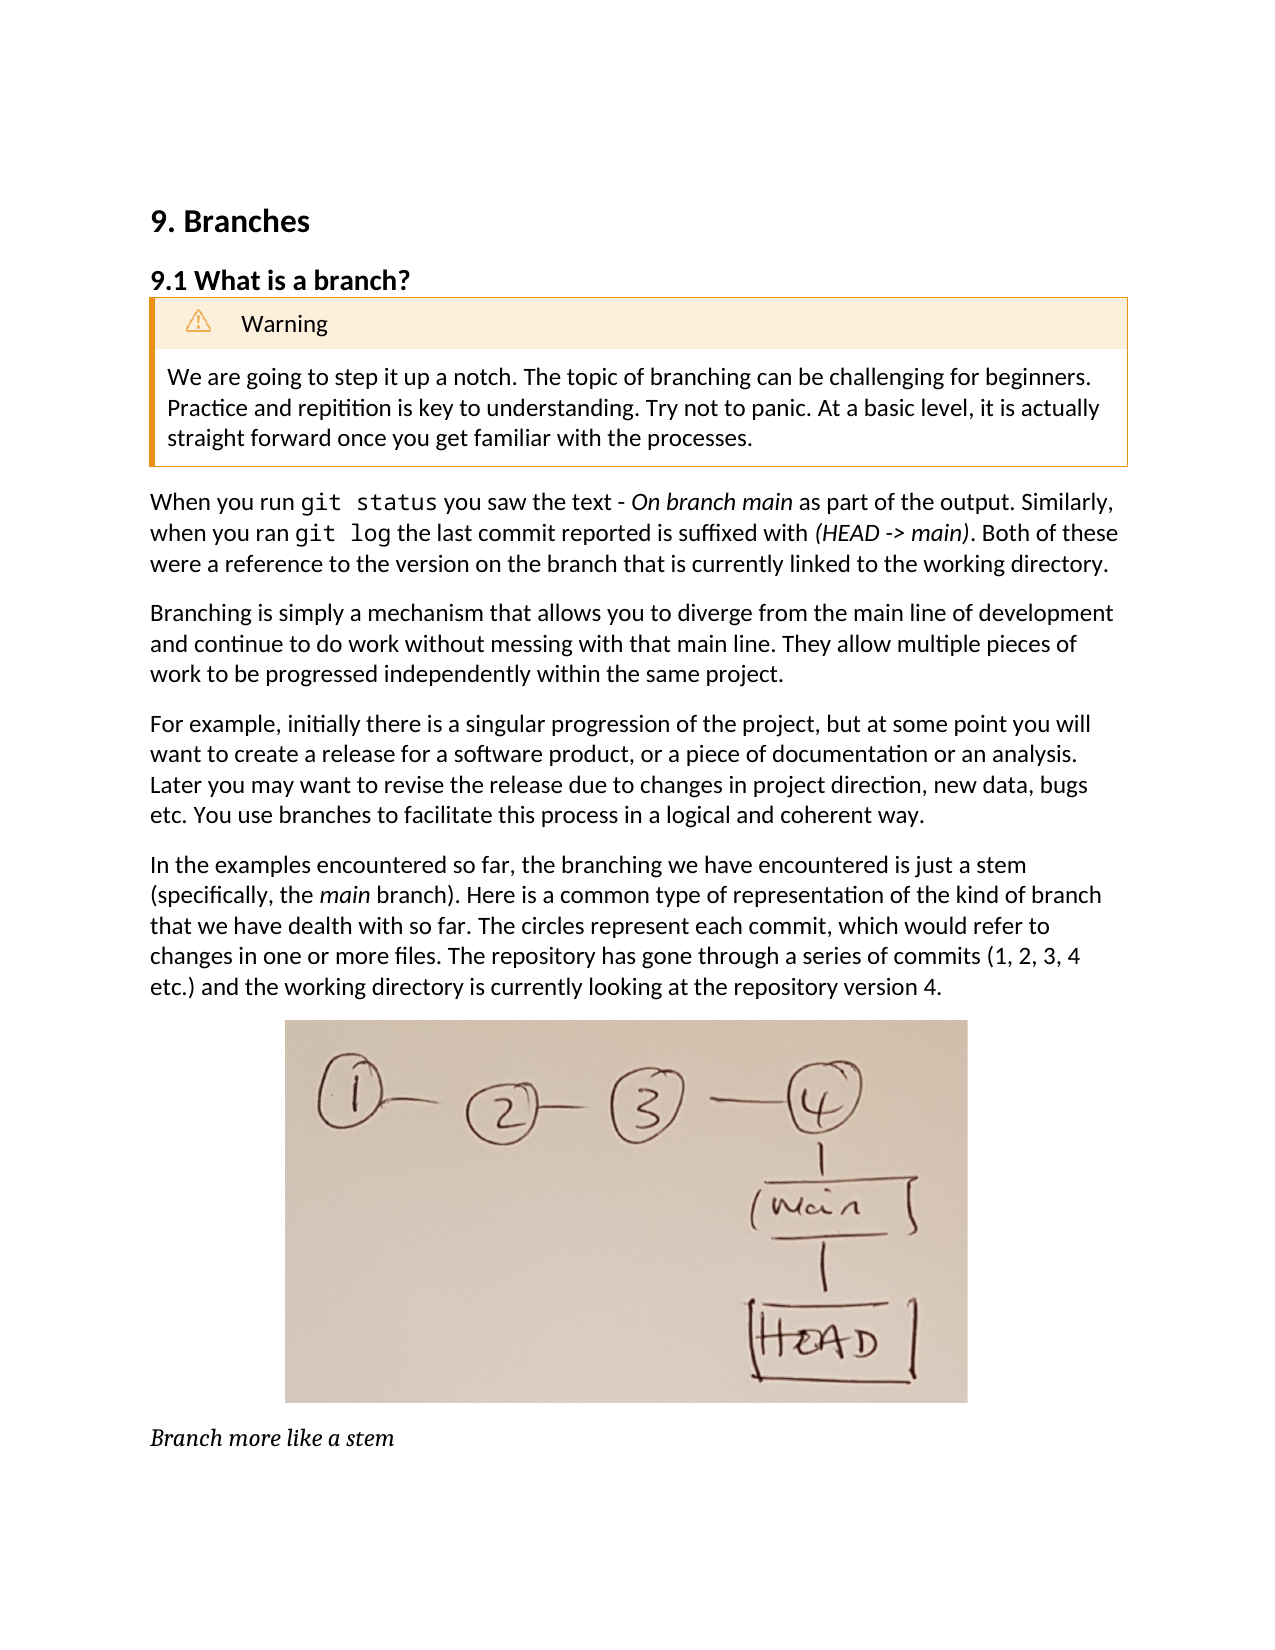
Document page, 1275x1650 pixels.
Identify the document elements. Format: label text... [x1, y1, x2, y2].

text When you run git status you saw the text - On branch main as part of the output. Similarly, when you ran git log the last commit reported is suffixed with (HEAD -> main). Both of these were a reference to the version on the branch that is currently linked to the working directory. [150, 486, 1125, 579]
picture [186, 307, 211, 333]
table_header Branch more like a stem [139, 1020, 1114, 1465]
picture [285, 1020, 968, 1403]
text In the examples encountered so far, the branching we have encountered is just a stem (specifically, the main branch). Here is a common type of representation of the kind of branch that we have dealth with so far. The circles represent each commit, which would refer to changes in one or more files. The repository has gone through a series of commits (1, 2, 3, 4 etc.) and the working directory is currently looking at the repository version 4. [150, 849, 1125, 1001]
text For example, initially there is a singular progression of the project, but at some point you will want to create a release for a software product, or a piece of documentation or an analysis. Later you may want to revise the release due to changes in project direction, new data, bugs etc. You use branches to facilitate this process in a logical and coherent way. [150, 708, 1125, 830]
subtitle 9.1 What is a branch? [150, 262, 1125, 297]
subtitle 9. Branches [150, 200, 1125, 241]
table_header Warning [155, 298, 1127, 349]
table_cell We are going to step it up a notch. The topic of branching can be challenging for beginners. Practice and repitition is key to understanding. Try not to panic. At a basic level, it is actually straight forward once you get familiar with the processes. [155, 349, 1127, 466]
text Branching is simply a mechanism that allows you to diverge from the main line of development and continue to do work without messing with that main line. They allow multiple pieces of work to be progressed independently within the same project. [150, 598, 1125, 689]
